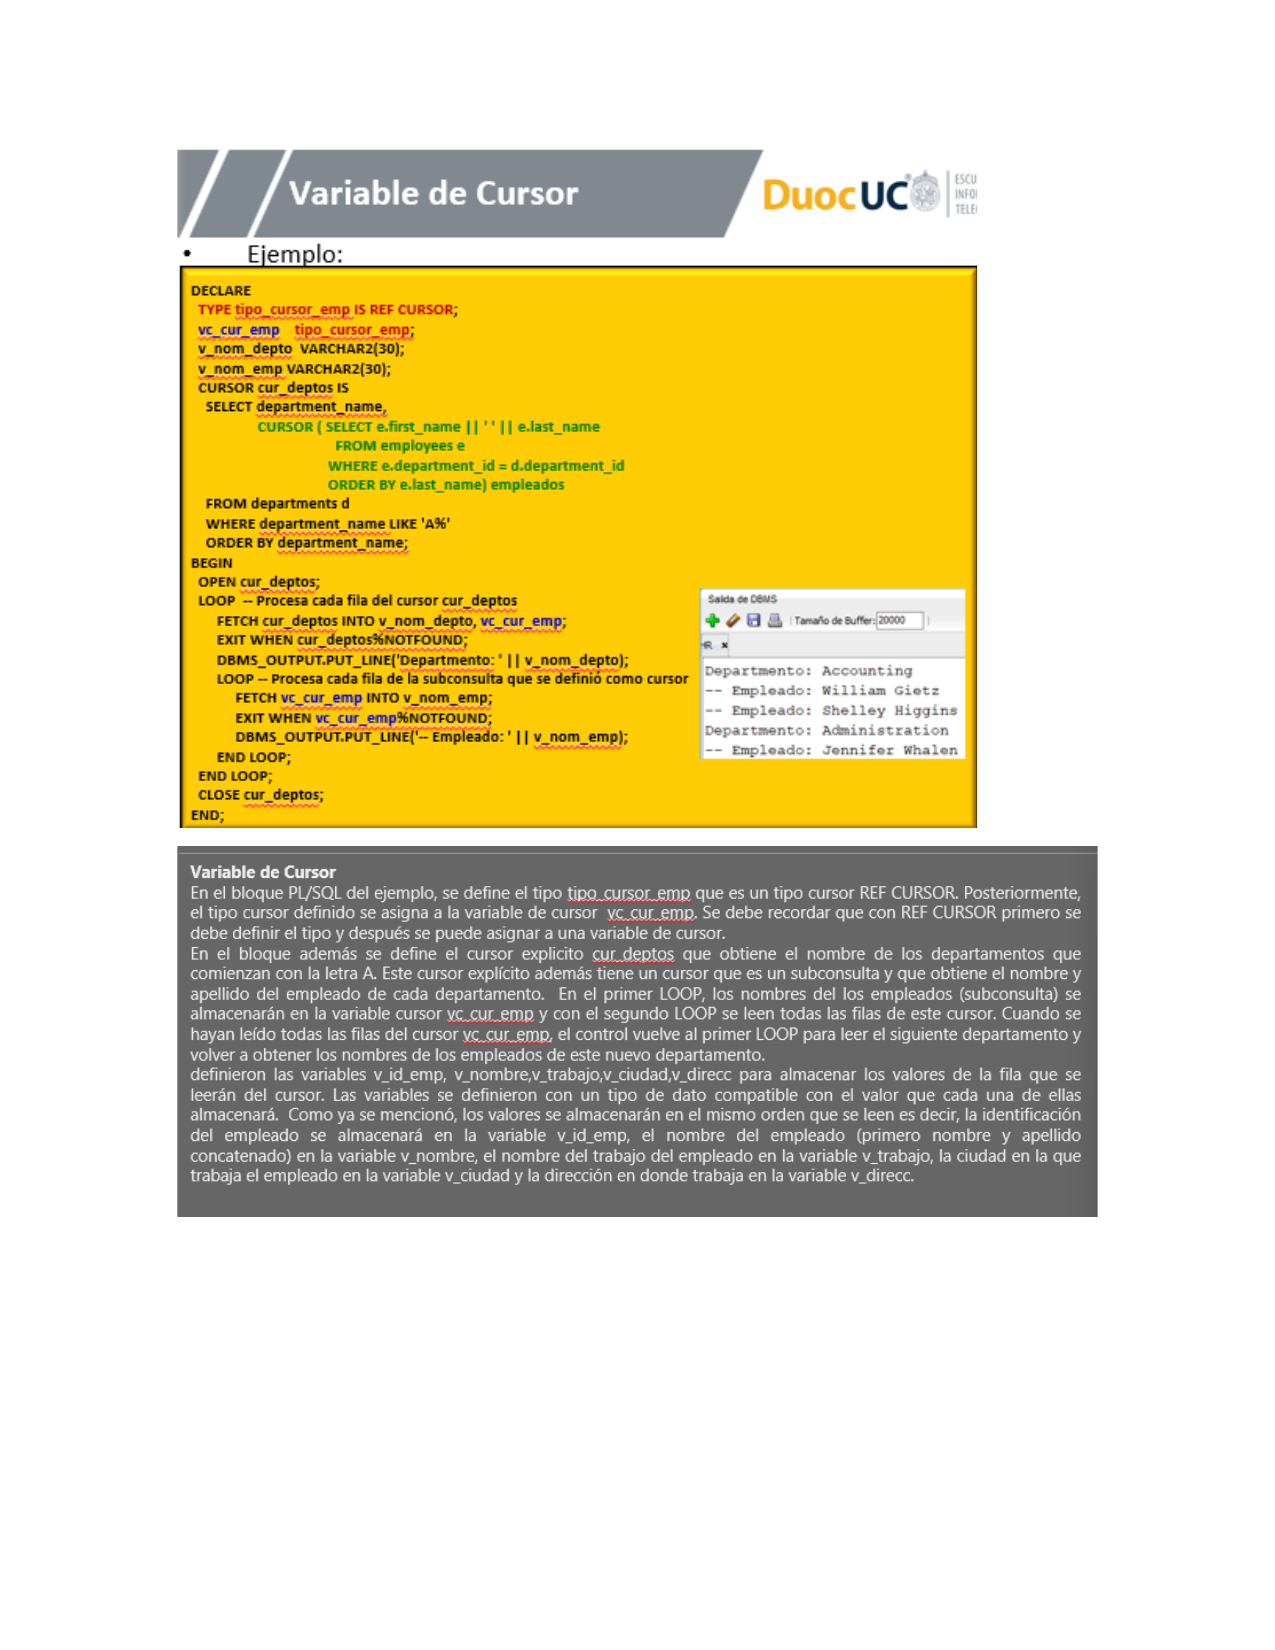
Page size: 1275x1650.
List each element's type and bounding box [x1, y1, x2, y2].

picture [177, 846, 1098, 1217]
picture [177, 147, 978, 828]
